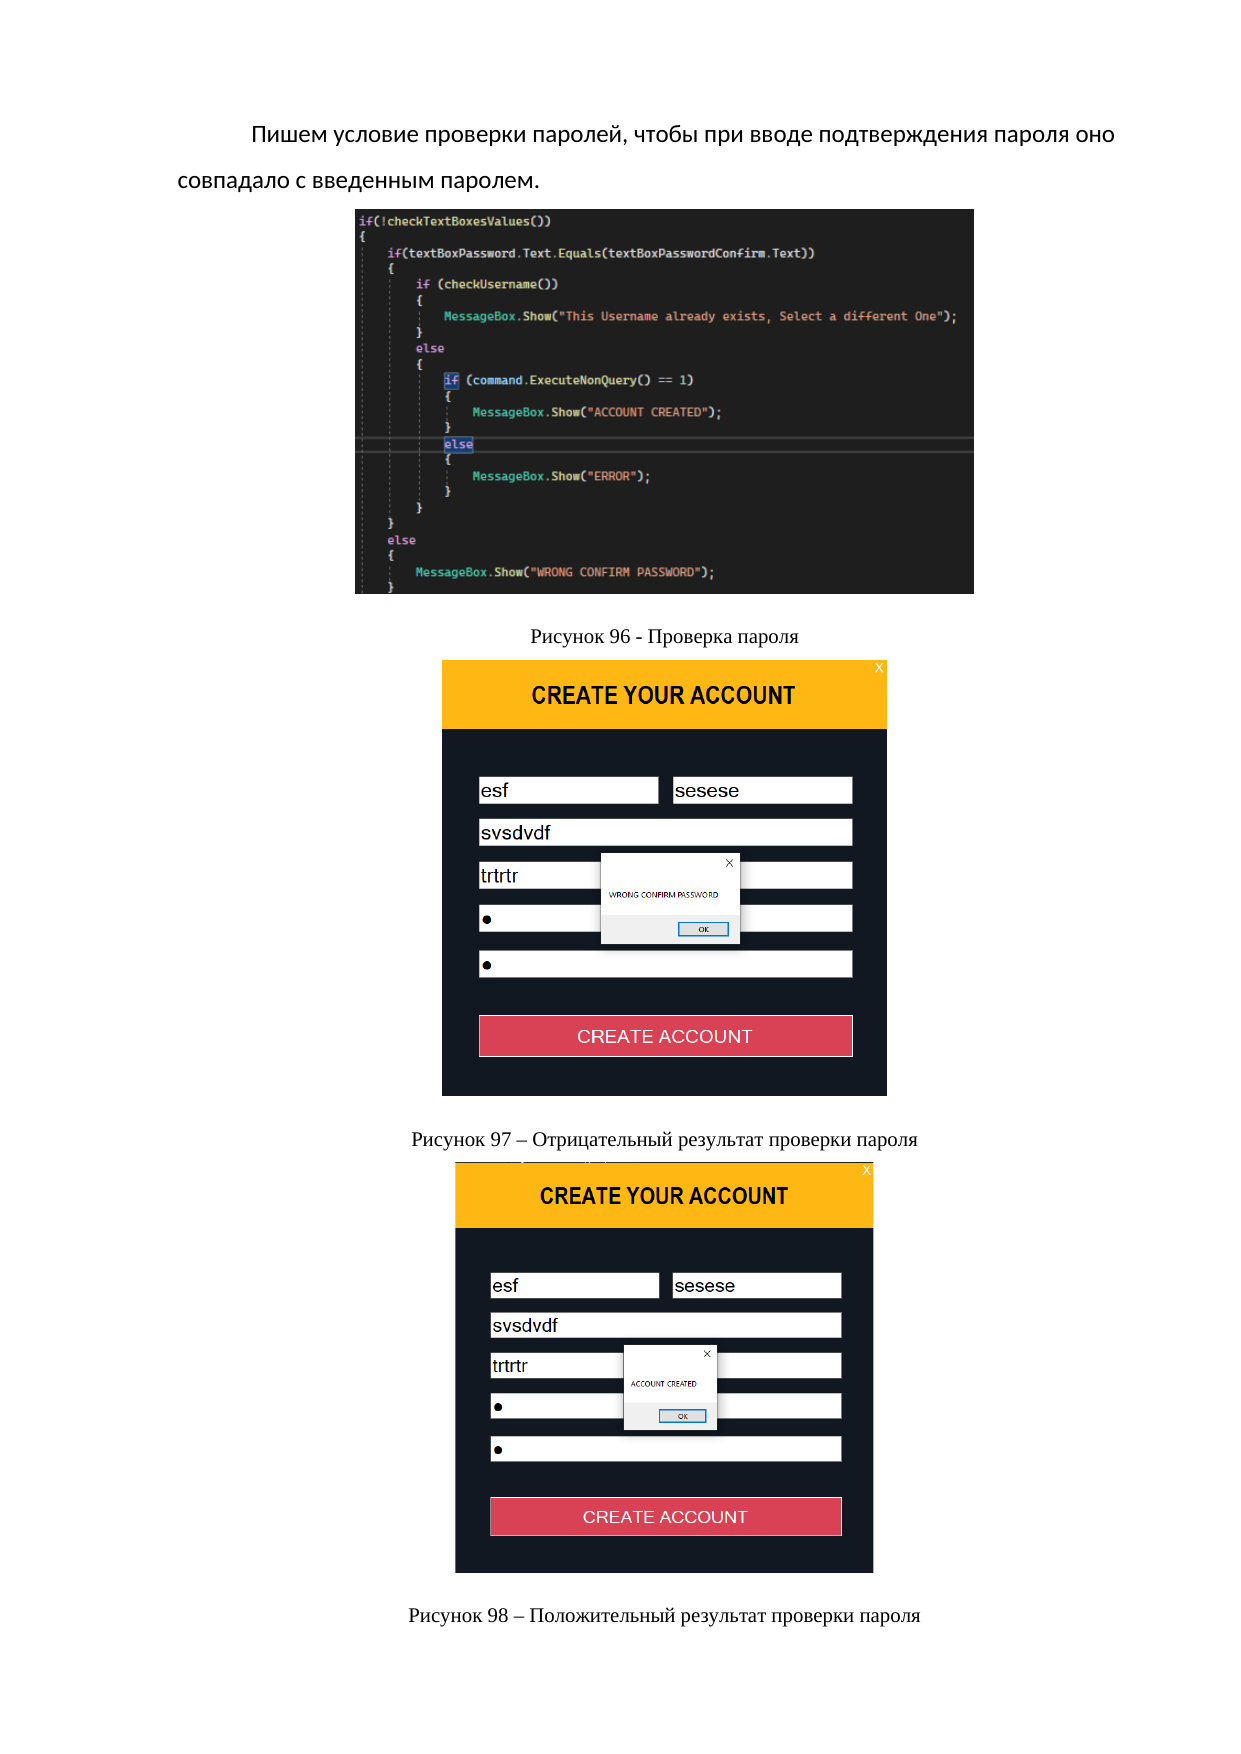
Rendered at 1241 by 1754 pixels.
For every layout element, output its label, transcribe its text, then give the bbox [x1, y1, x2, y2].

picture [455, 1162, 874, 1573]
picture [442, 660, 887, 1096]
picture [355, 209, 974, 594]
text Пишем условие проверки паролей, чтобы при вводе подтверждения пароля оно совпадало с введенным паролем. [177, 118, 1152, 194]
